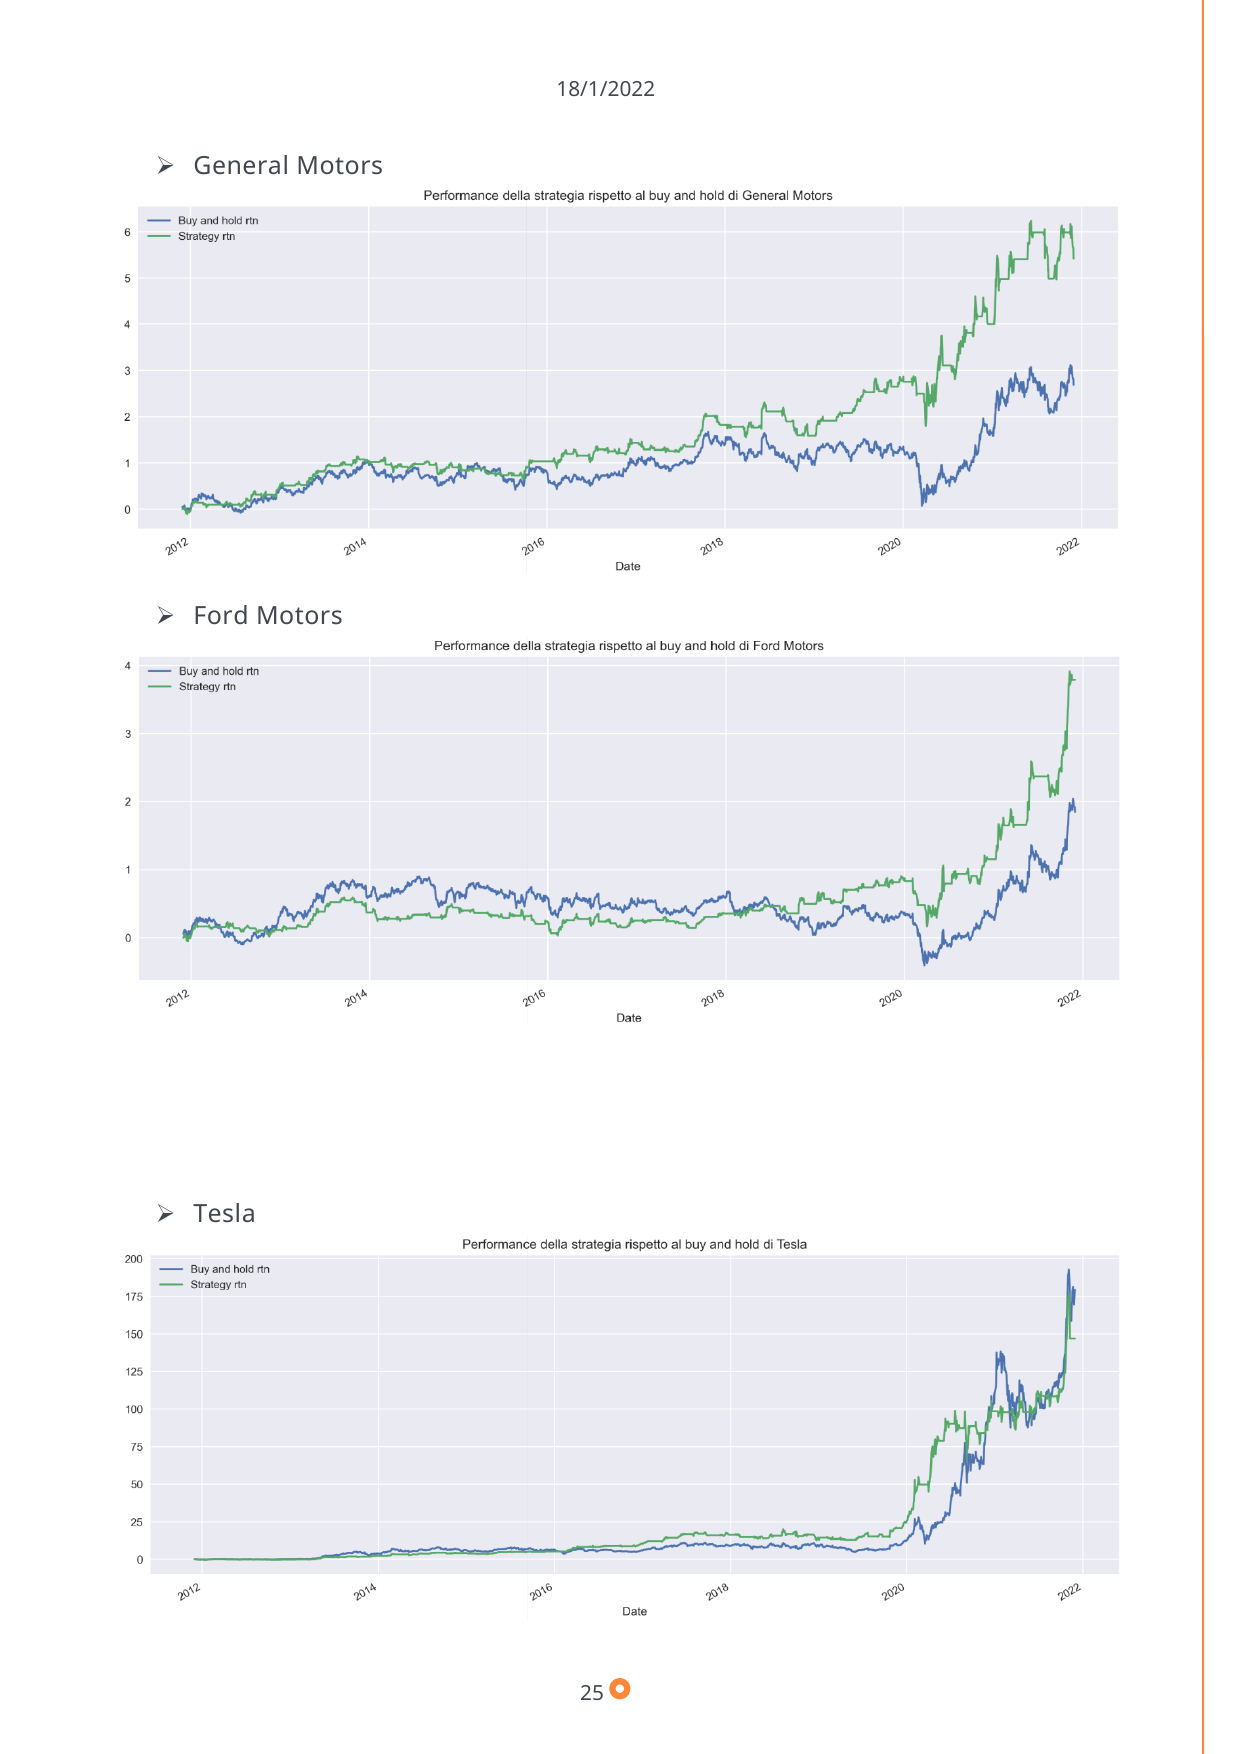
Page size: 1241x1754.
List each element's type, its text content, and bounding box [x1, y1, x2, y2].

subtitle Tesla [156, 1196, 1122, 1230]
picture [118, 1235, 1123, 1620]
subtitle General Motors [156, 148, 1122, 182]
picture [118, 637, 1123, 1026]
subtitle Ford Motors [156, 598, 1122, 632]
picture [118, 186, 1123, 573]
